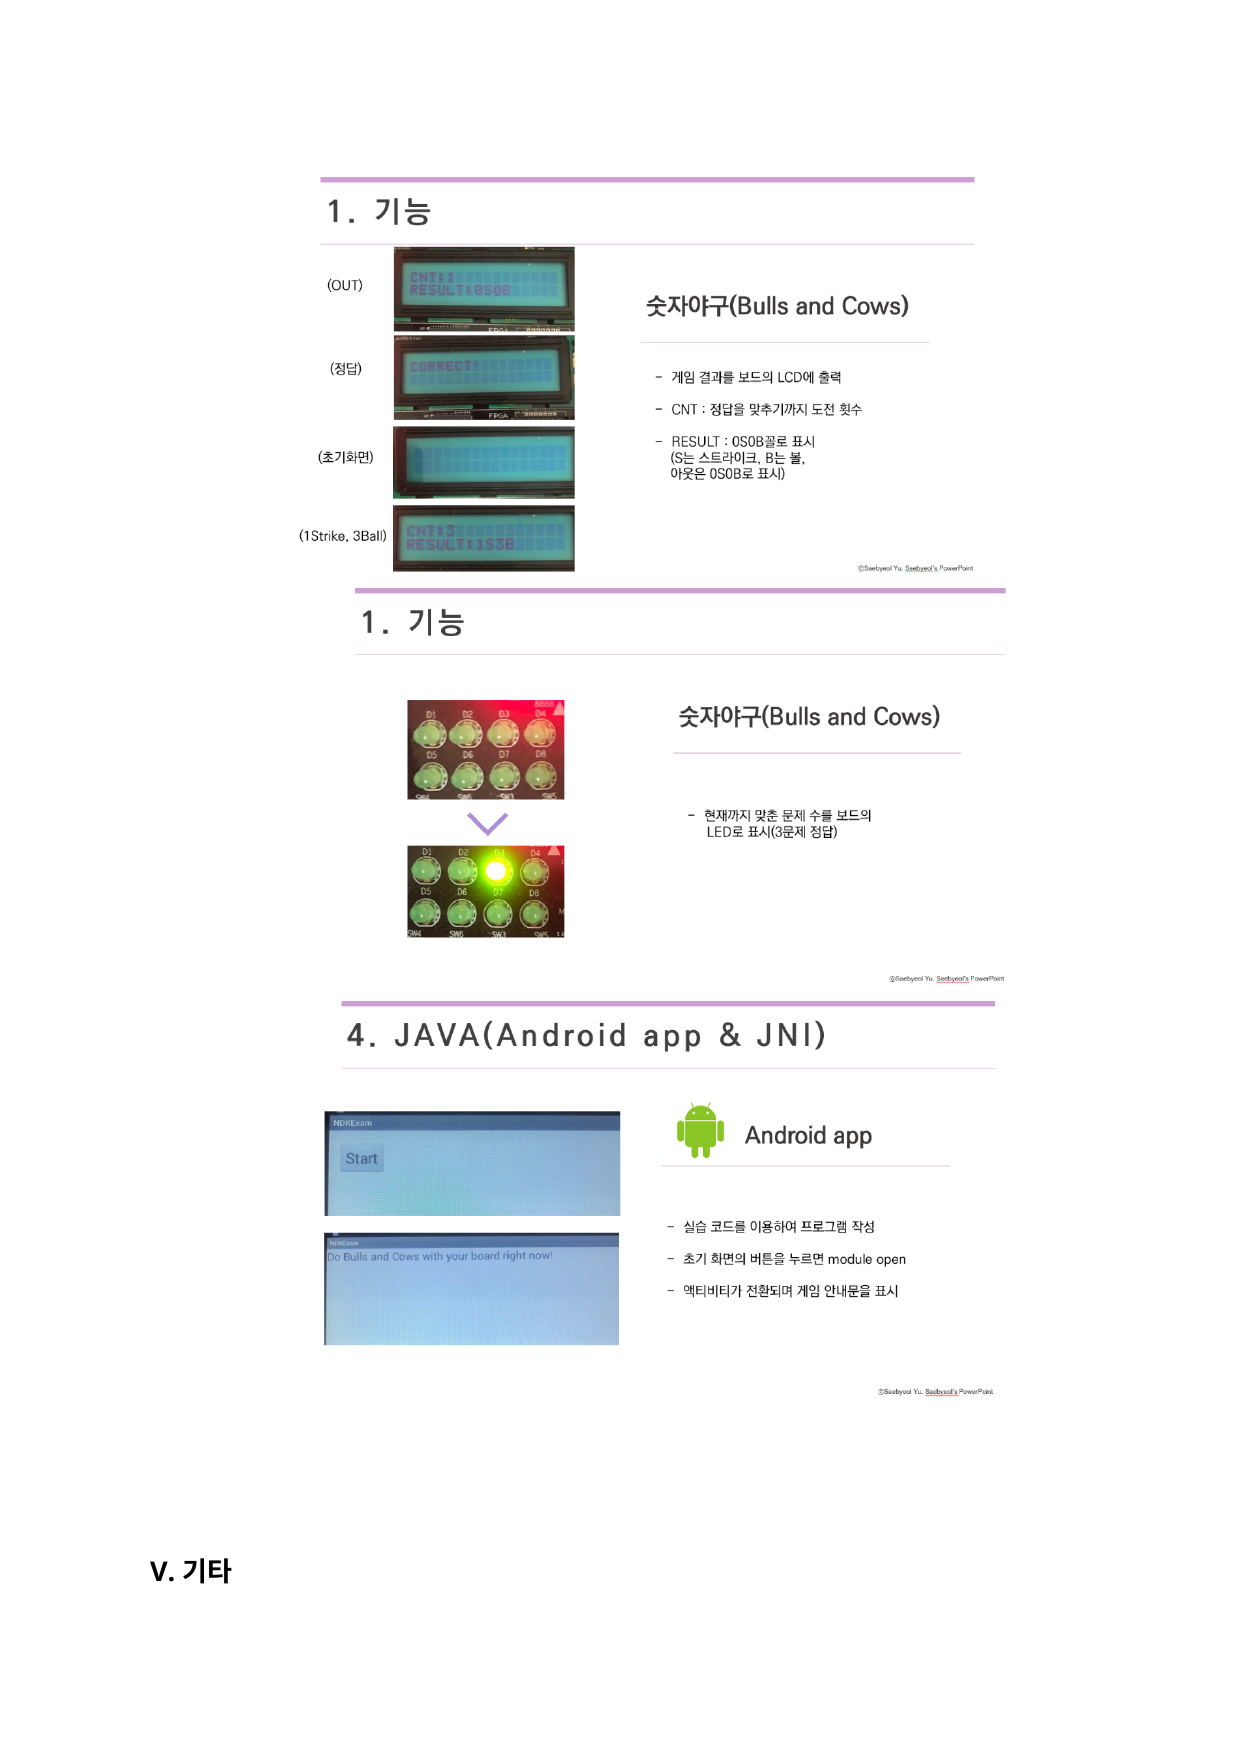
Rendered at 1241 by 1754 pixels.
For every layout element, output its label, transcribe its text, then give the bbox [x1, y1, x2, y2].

picture [265, 177, 975, 572]
picture [286, 1001, 996, 1397]
text V. 기타 [150, 1550, 1090, 1589]
picture [297, 588, 1006, 985]
